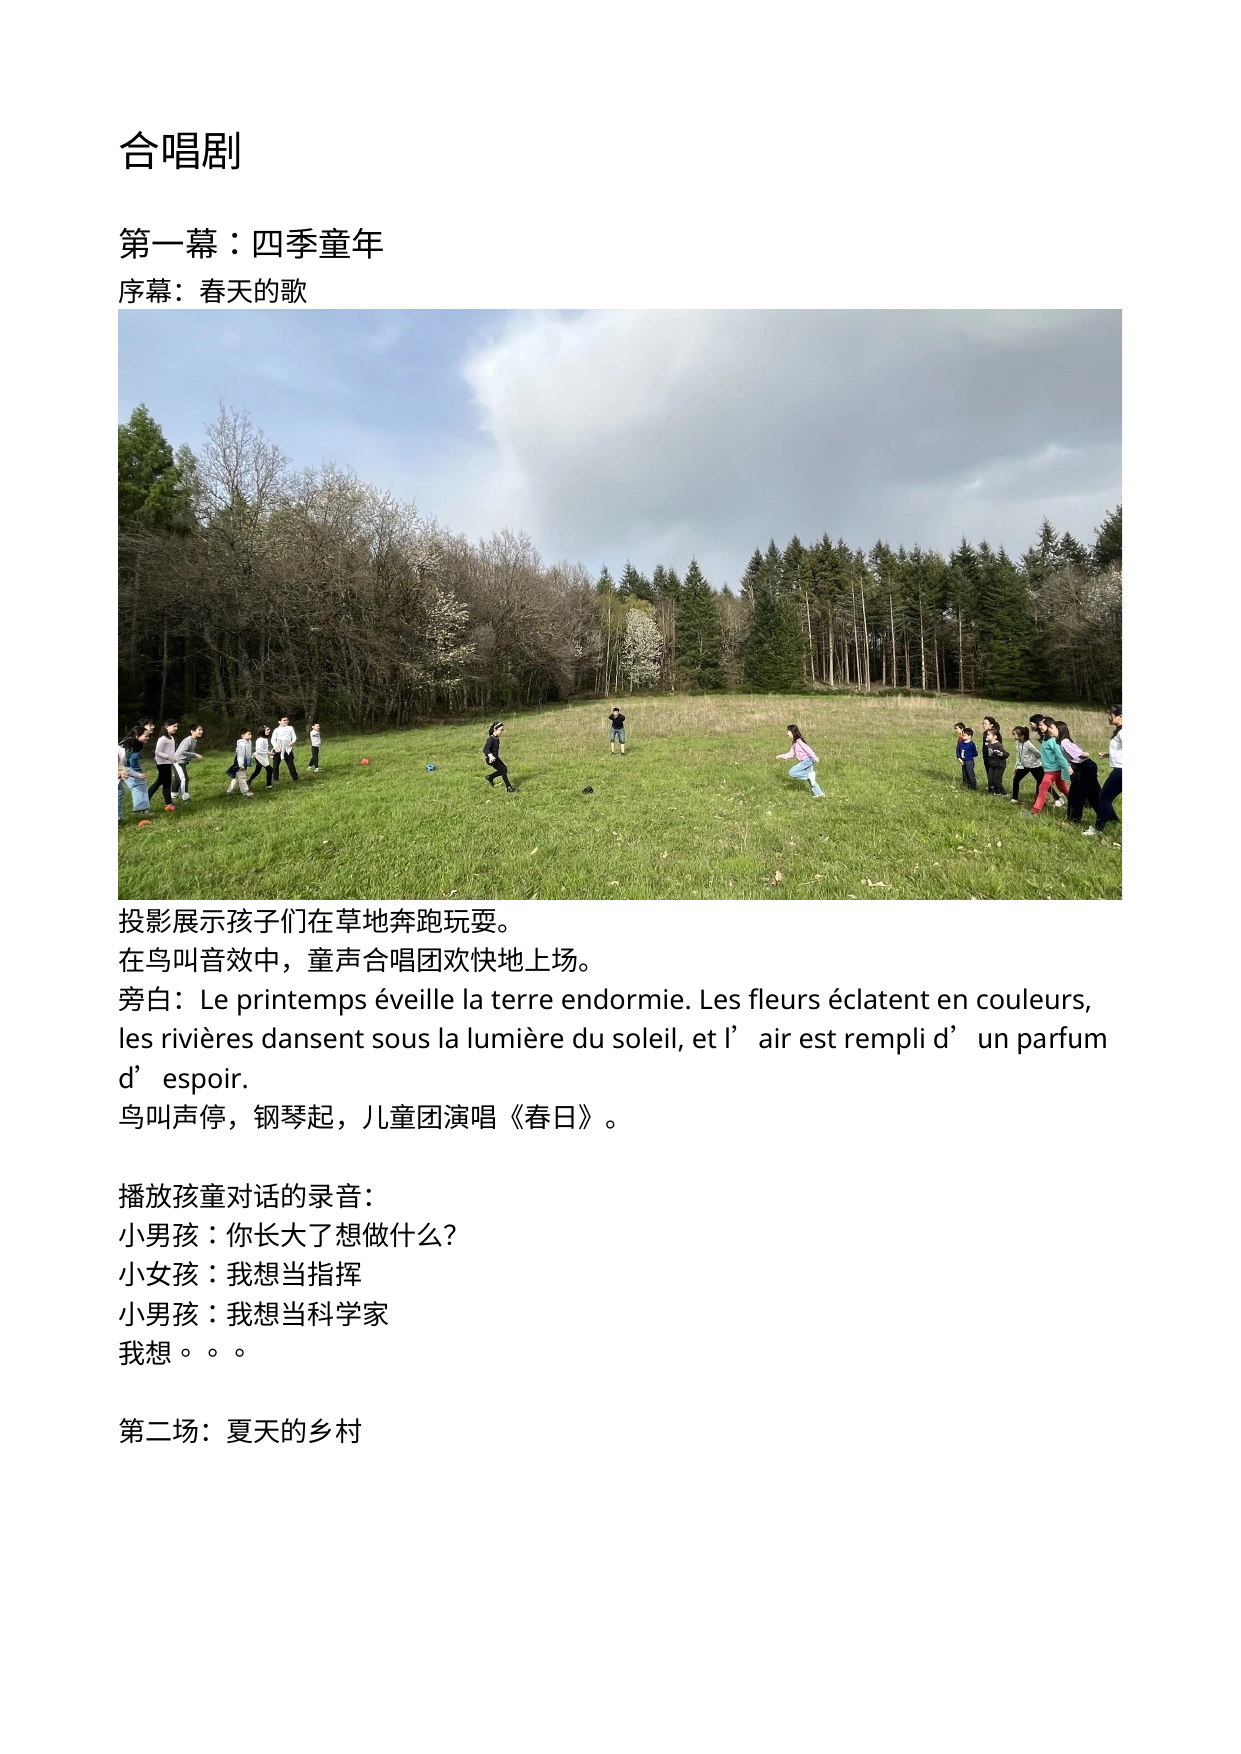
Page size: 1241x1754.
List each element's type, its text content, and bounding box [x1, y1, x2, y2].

text 旁白：Le printemps éveille la terre endormie. Les fleurs éclatent en couleurs, les rivières dansent sous la lumière du soleil, et l’air est rempli d’un parfum d’espoir. [118, 978, 1122, 1096]
text 小女孩：我想当指挥 [118, 1253, 1122, 1293]
text 播放孩童对话的录音： [118, 1175, 1122, 1214]
text 在鸟叫音效中，童声合唱团欢快地上场。 [118, 939, 1122, 978]
text 序幕：春天的歌 [118, 270, 1122, 309]
picture [118, 309, 1123, 900]
text 我想。。。 [118, 1332, 1122, 1371]
text 鸟叫声停，钢琴起，儿童团演唱《春日》。 [118, 1096, 1122, 1136]
text 小男孩：你长大了想做什么？ [118, 1214, 1122, 1253]
text 合唱剧 [118, 118, 1122, 178]
text 第二场：夏天的乡村 [118, 1410, 1122, 1450]
text 小男孩：我想当科学家 [118, 1293, 1122, 1332]
text 投影展示孩子们在草地奔跑玩耍。 [118, 900, 1122, 939]
text 第一幕：四季童年 [118, 218, 1122, 266]
